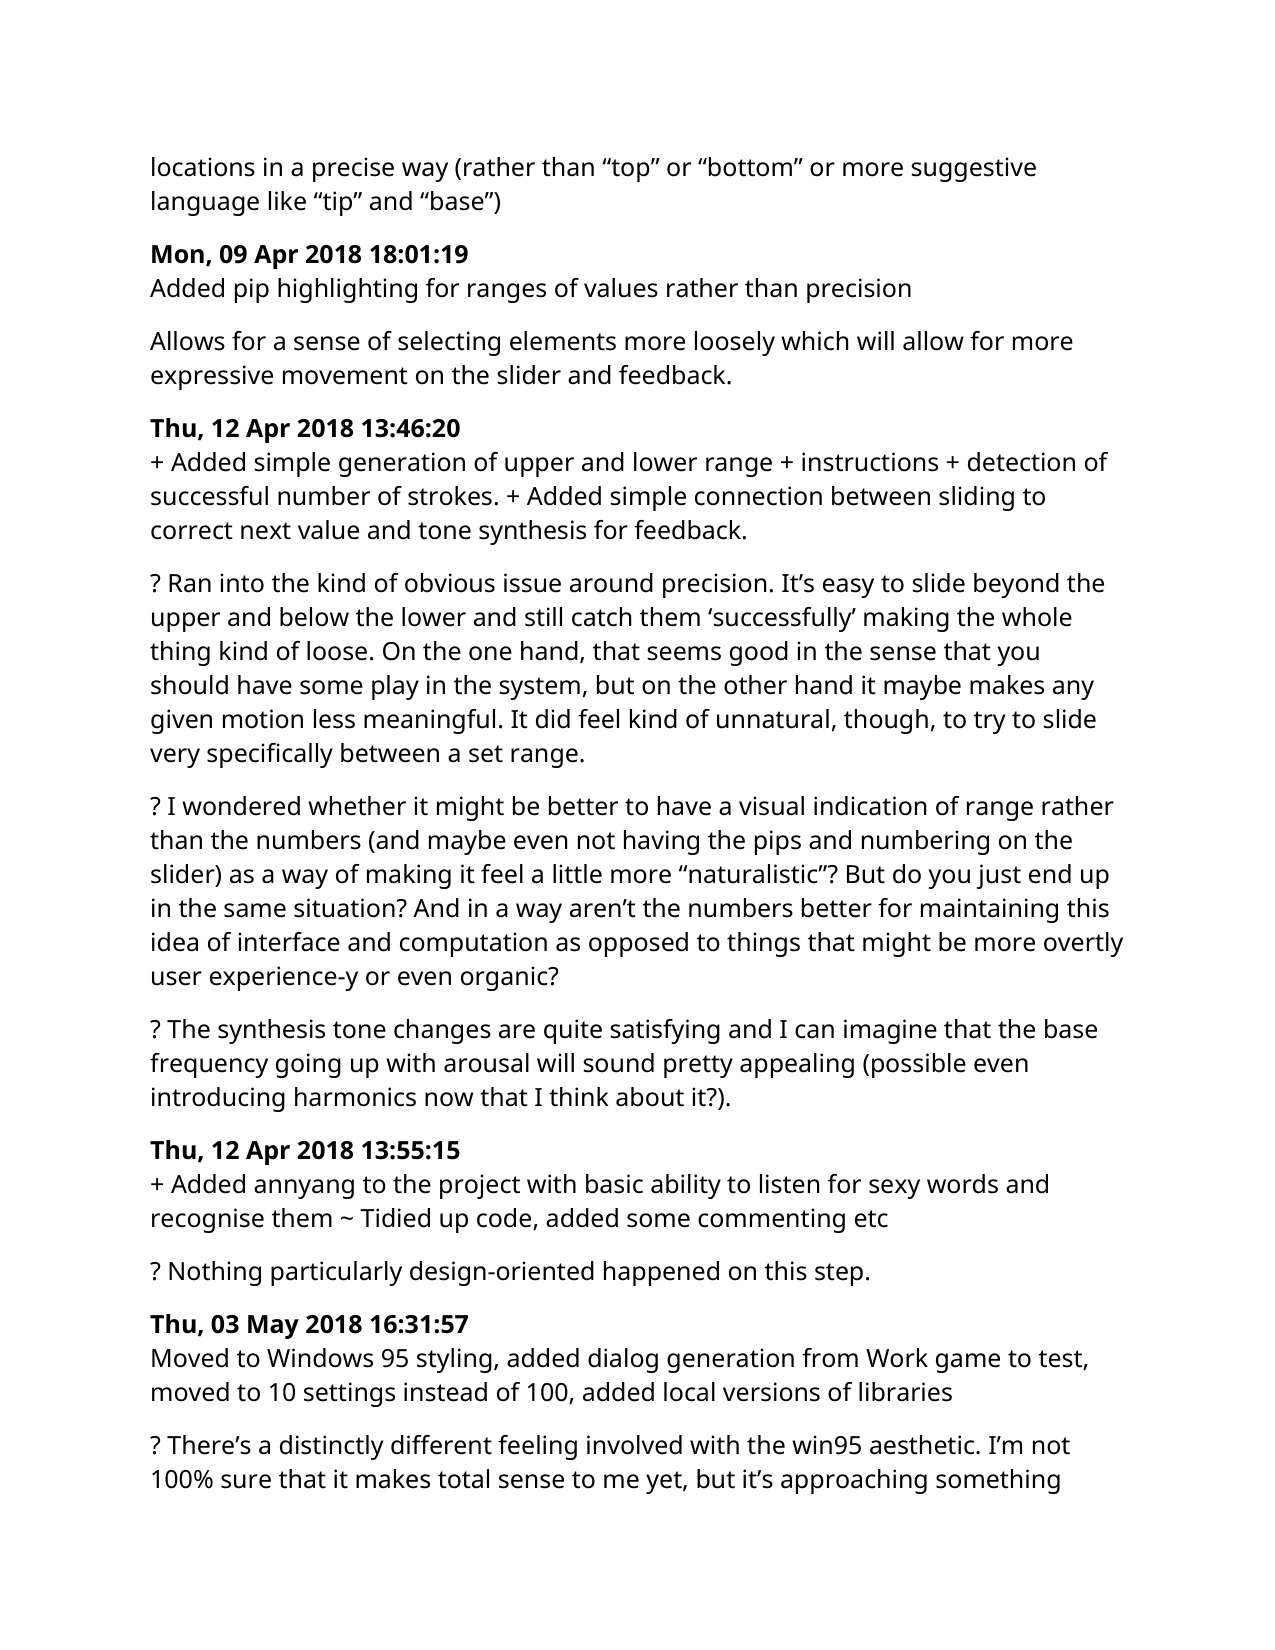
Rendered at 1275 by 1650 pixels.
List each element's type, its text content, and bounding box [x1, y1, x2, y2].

text Thu, 03 May 2018 16:31:57 Moved to Windows 95 styling, added dialog generation from Work game to test, moved to 10 settings instead of 100, added local versions of libraries [150, 1307, 1125, 1409]
text ? Ran into the kind of obvious issue around precision. It’s easy to slide beyond the upper and below the lower and still catch them ‘successfully’ making the whole thing kind of loose. On the one hand, that seems good in the sense that you should have some play in the system, but on the other hand it maybe makes any given motion less meaningful. It did feel kind of unnatural, though, to try to slide very specifically between a set range. [150, 566, 1125, 770]
text ? Nothing particularly design-oriented happened on this step. [150, 1254, 1125, 1288]
text Thu, 12 Apr 2018 13:46:20 + Added simple generation of upper and lower range + instructions + detection of successful number of strokes. + Added simple connection between sliding to correct next value and tone synthesis for feedback. [150, 411, 1125, 547]
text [150, 1427, 1125, 1496]
text Mon, 09 Apr 2018 18:01:19 Added pip highlighting for ranges of values rather than precision [150, 237, 1125, 305]
text ? The synthesis tone changes are quite satisfying and I can imagine that the base frequency going up with arousal will sound pretty appealing (possible even introducing harmonics now that I think about it?). [150, 1012, 1125, 1114]
text Thu, 12 Apr 2018 13:55:15 + Added annyang to the project with basic ability to listen for sexy words and recognise them ~ Tidied up code, added some commenting etc [150, 1133, 1125, 1235]
text ? I wondered whether it might be better to have a visual indication of range rather than the numbers (and maybe even not having the pips and numbering on the slider) as a way of making it feel a little more “naturalistic”? But do you just end up in the same situation? And in a way aren’t the numbers better for maintaining this idea of interface and computation as opposed to things that might be more overtly user experience-y or even organic? [150, 789, 1125, 993]
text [150, 150, 1125, 218]
text Allows for a sense of selecting elements more loosely which will allow for more expressive movement on the slider and feedback. [150, 324, 1125, 392]
